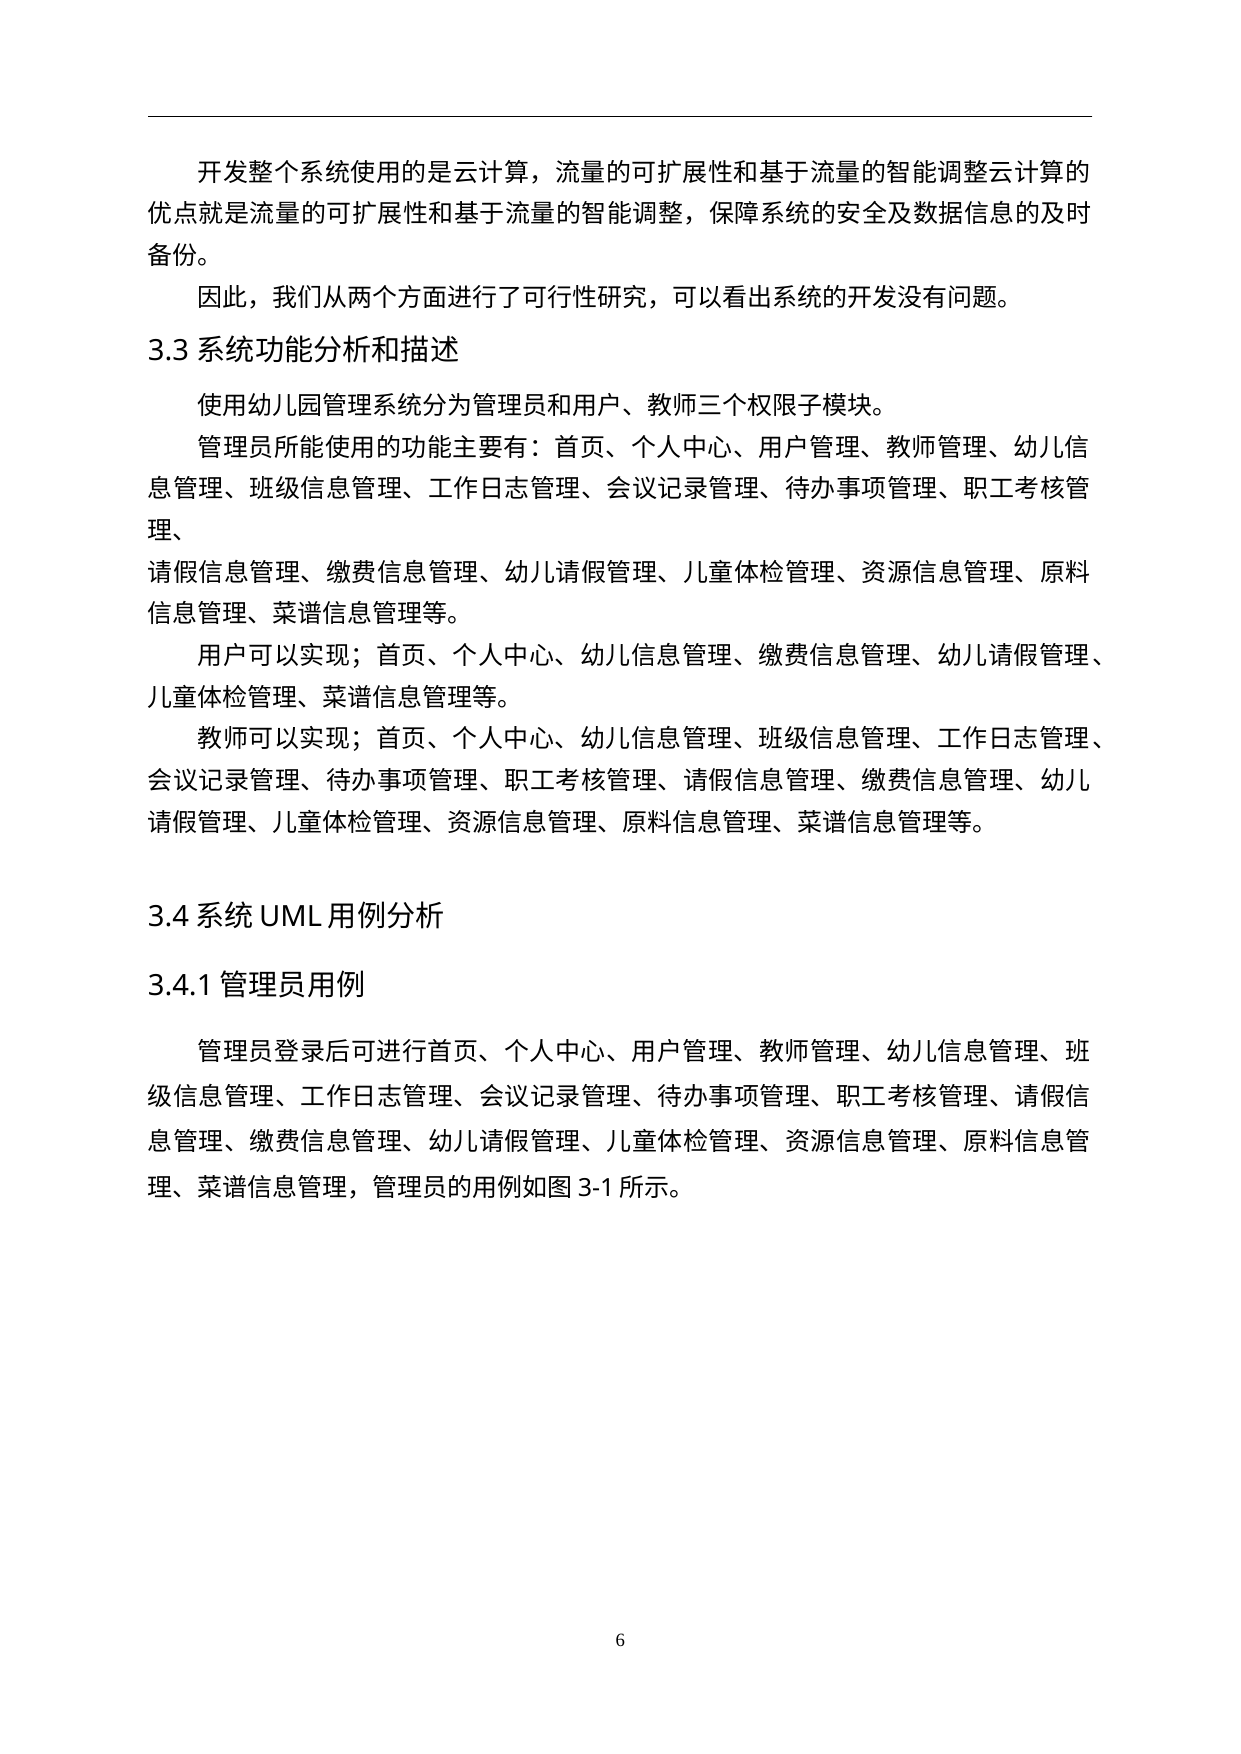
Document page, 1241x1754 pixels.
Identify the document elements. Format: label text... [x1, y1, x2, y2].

text 用户可以实现；首页、个人中心、幼儿信息管理、缴费信息管理、幼儿请假管理、儿童体检管理、菜谱信息管理等。 [148, 631, 1092, 714]
text 使用幼儿园管理系统分为管理员和用户、教师三个权限子模块。 [148, 381, 1092, 423]
text 开发整个系统使用的是云计算，流量的可扩展性和基于流量的智能调整云计算的优点就是流量的可扩展性和基于流量的智能调整，保障系统的安全及数据信息的及时备份。 [148, 148, 1092, 273]
subtitle 3.4.1管理员用例 [148, 962, 1092, 1004]
text 请假信息管理、缴费信息管理、幼儿请假管理、儿童体检管理、资源信息管理、原料信息管理、菜谱信息管理等。 [148, 548, 1092, 631]
subtitle 3.3 系统功能分析和描述 [148, 327, 1092, 368]
subtitle 3.4系统UML用例分析 [148, 893, 1092, 935]
text 教师可以实现；首页、个人中心、幼儿信息管理、班级信息管理、工作日志管理、会议记录管理、待办事项管理、职工考核管理、请假信息管理、缴费信息管理、幼儿请假管理、儿童体检管理、资源信息管理、原料信息管理、菜谱信息管理等。 [148, 714, 1092, 839]
text 管理员登录后可进行首页、个人中心、用户管理、教师管理、幼儿信息管理、班级信息管理、工作日志管理、会议记录管理、待办事项管理、职工考核管理、请假信息管理、缴费信息管理、幼儿请假管理、儿童体检管理、资源信息管理、原料信息管理、菜谱信息管理，管理员的用例如图3-1所示。 [148, 1031, 1092, 1203]
text 因此，我们从两个方面进行了可行性研究，可以看出系统的开发没有问题。 [148, 273, 1092, 314]
text 管理员所能使用的功能主要有：首页、个人中心、用户管理、教师管理、幼儿信息管理、班级信息管理、工作日志管理、会议记录管理、待办事项管理、职工考核管理、 [148, 423, 1092, 548]
